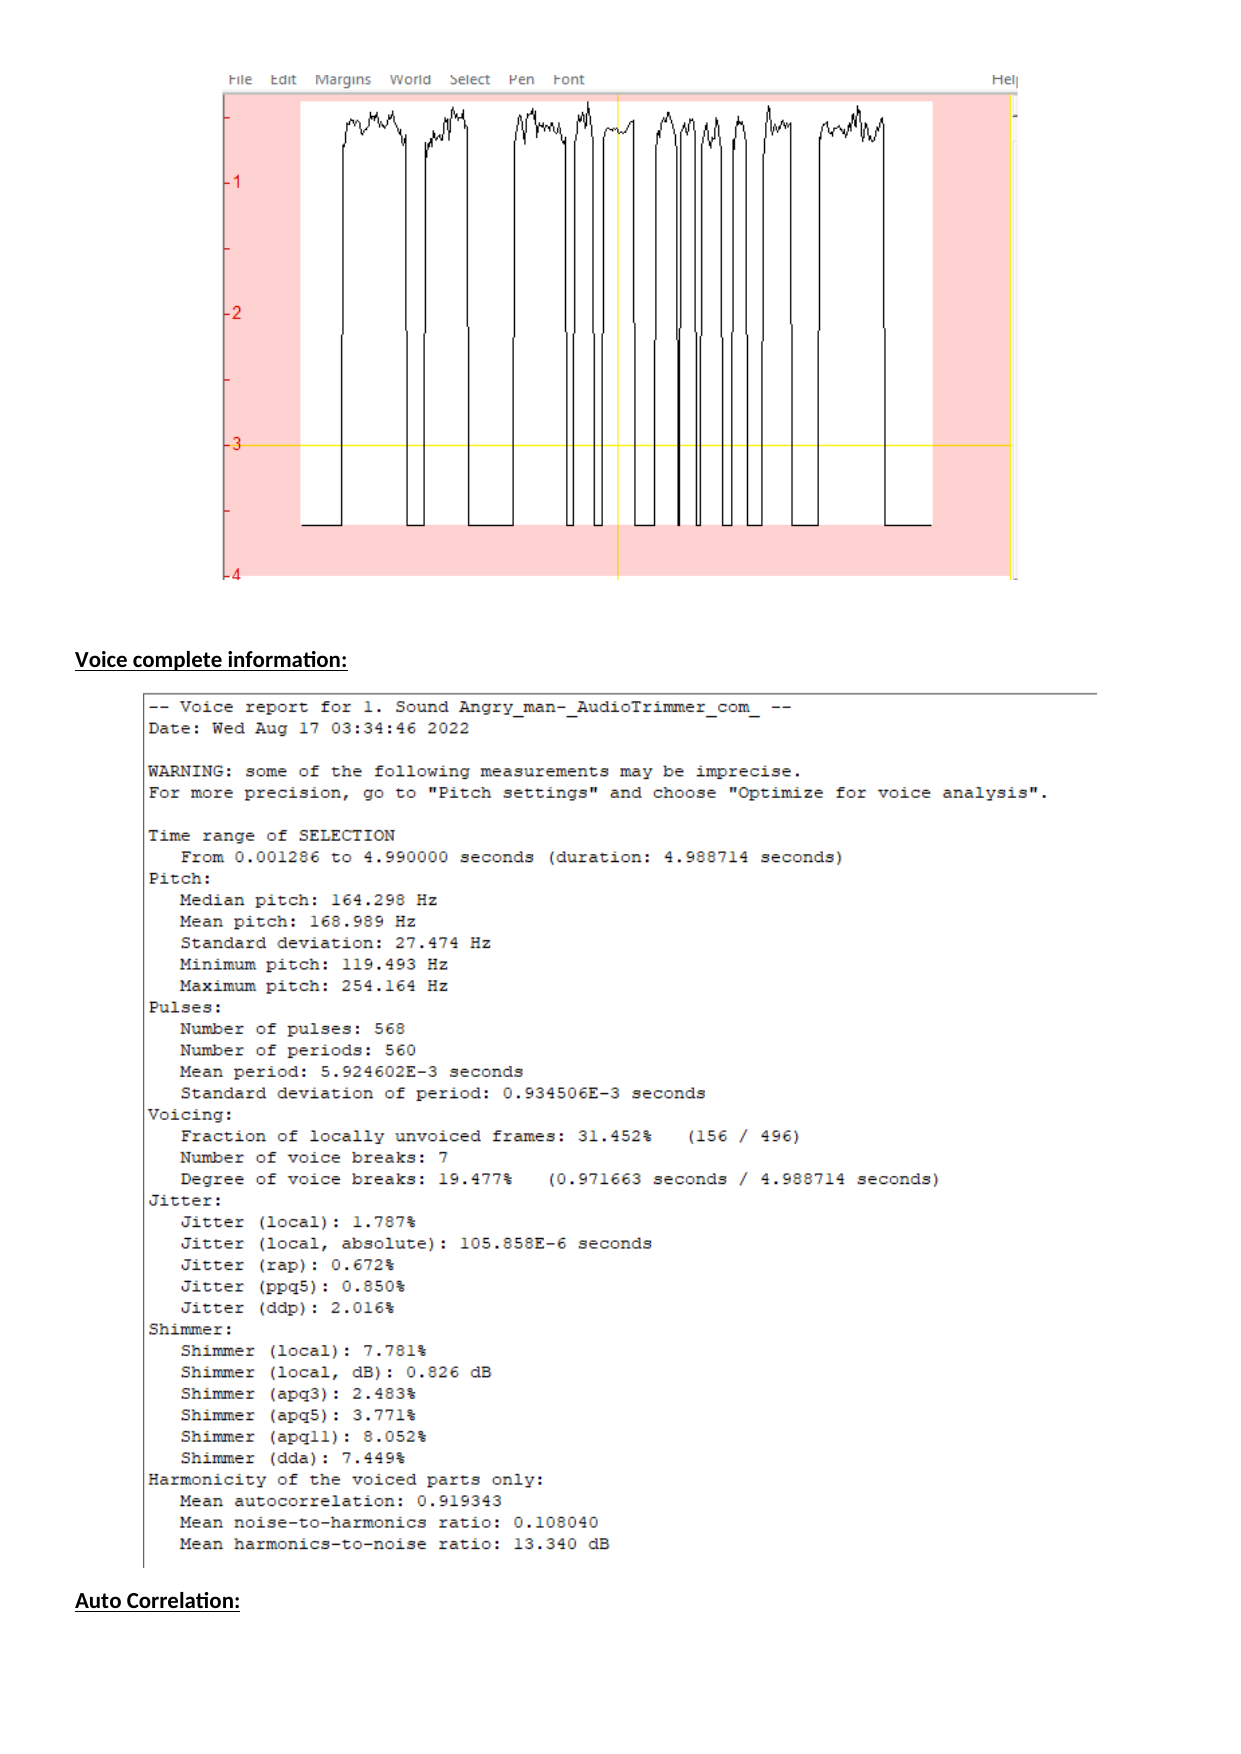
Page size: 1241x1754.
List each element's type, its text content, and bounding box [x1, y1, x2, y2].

text Voice complete information: [75, 646, 1165, 674]
picture [222, 75, 1018, 580]
text Auto Correlation: [75, 1586, 1165, 1614]
picture [143, 692, 1098, 1568]
